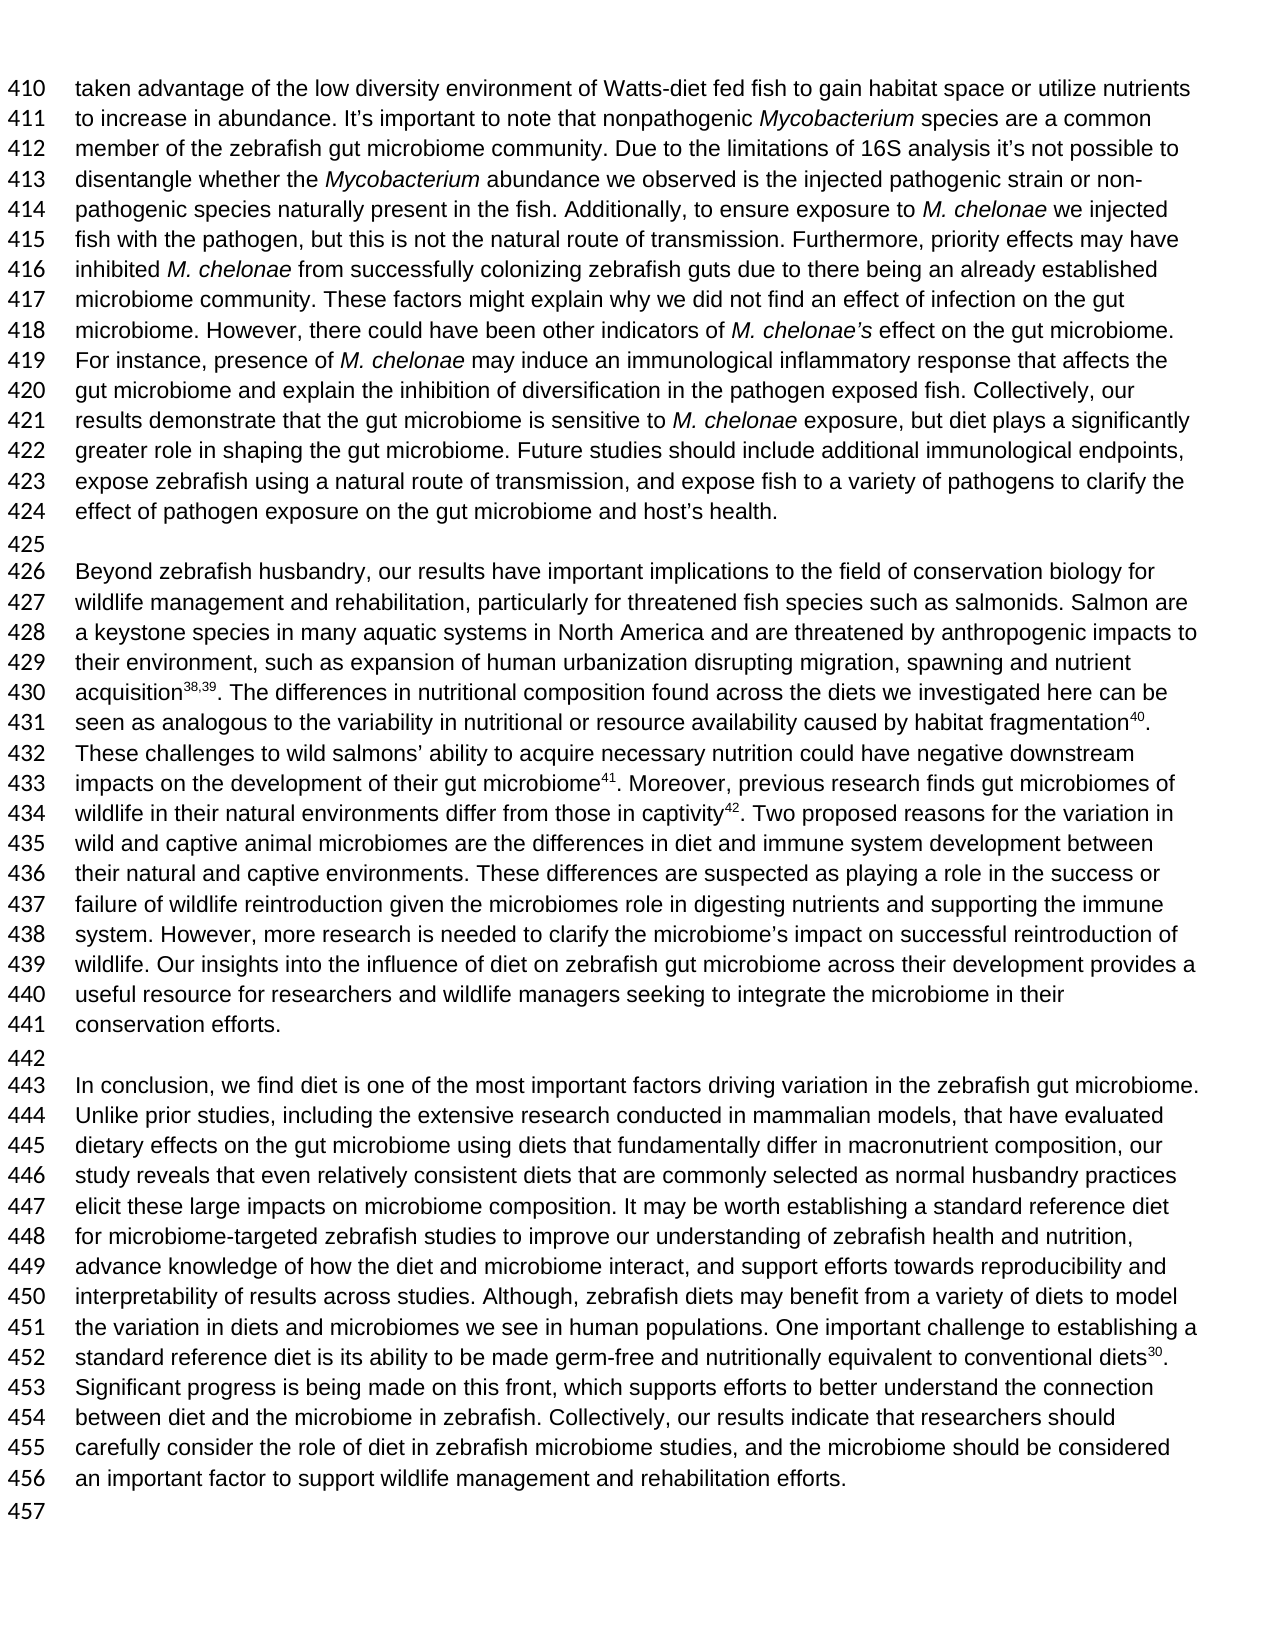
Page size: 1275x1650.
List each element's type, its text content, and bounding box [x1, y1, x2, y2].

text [75, 75, 1200, 524]
text In conclusion, we find diet is one of the most important factors driving variation in the zebrafish gut microbiome. Unlike prior studies, including the extensive research conducted in mammalian models, that have evaluated dietary effects on the gut microbiome using diets that fundamentally differ in macronutrient composition, our study reveals that even relatively consistent diets that are commonly selected as normal husbandry practices elicit these large impacts on microbiome composition. It may be worth establishing a standard reference diet for microbiome-targeted zebrafish studies to improve our understanding of zebrafish health and nutrition, advance knowledge of how the diet and microbiome interact, and support efforts towards reproducibility and interpretability of results across studies. Although, zebrafish diets may benefit from a variety of diets to model the variation in diets and microbiomes we see in human populations. One important challenge to establishing a standard reference diet is its ability to be made germ-free and nutritionally equivalent to conventional diets30. Significant progress is being made on this front, which supports efforts to better understand the connection between diet and the microbiome in zebrafish. Collectively, our results indicate that researchers should carefully consider the role of diet in zebrafish microbiome studies, and the microbiome should be considered an important factor to support wildlife management and rehabilitation efforts. [75, 1072, 1200, 1491]
text Beyond zebrafish husbandry, our results have important implications to the field of conservation biology for wildlife management and rehabilitation, particularly for threatened fish species such as salmonids. Salmon are a keystone species in many aquatic systems in North America and are threatened by anthropogenic impacts to their environment, such as expansion of human urbanization disrupting migration, spawning and nutrient acquisition38,39. The differences in nutritional composition found across the diets we investigated here can be seen as analogous to the variability in nutritional or resource availability caused by habitat fragmentation40. These challenges to wild salmons’ ability to acquire necessary nutrition could have negative downstream impacts on the development of their gut microbiome41. Moreover, previous research finds gut microbiomes of wildlife in their natural environments differ from those in captivity42. Two proposed reasons for the variation in wild and captive animal microbiomes are the differences in diet and immune system development between their natural and captive environments. These differences are suspected as playing a role in the success or failure of wildlife reintroduction given the microbiomes role in digesting nutrients and supporting the immune system. However, more research is needed to clarify the microbiome’s impact on successful reintroduction of wildlife. Our insights into the influence of diet on zebrafish gut microbiome across their development provides a useful resource for researchers and wildlife managers seeking to integrate the microbiome in their conservation efforts. [75, 558, 1200, 1038]
